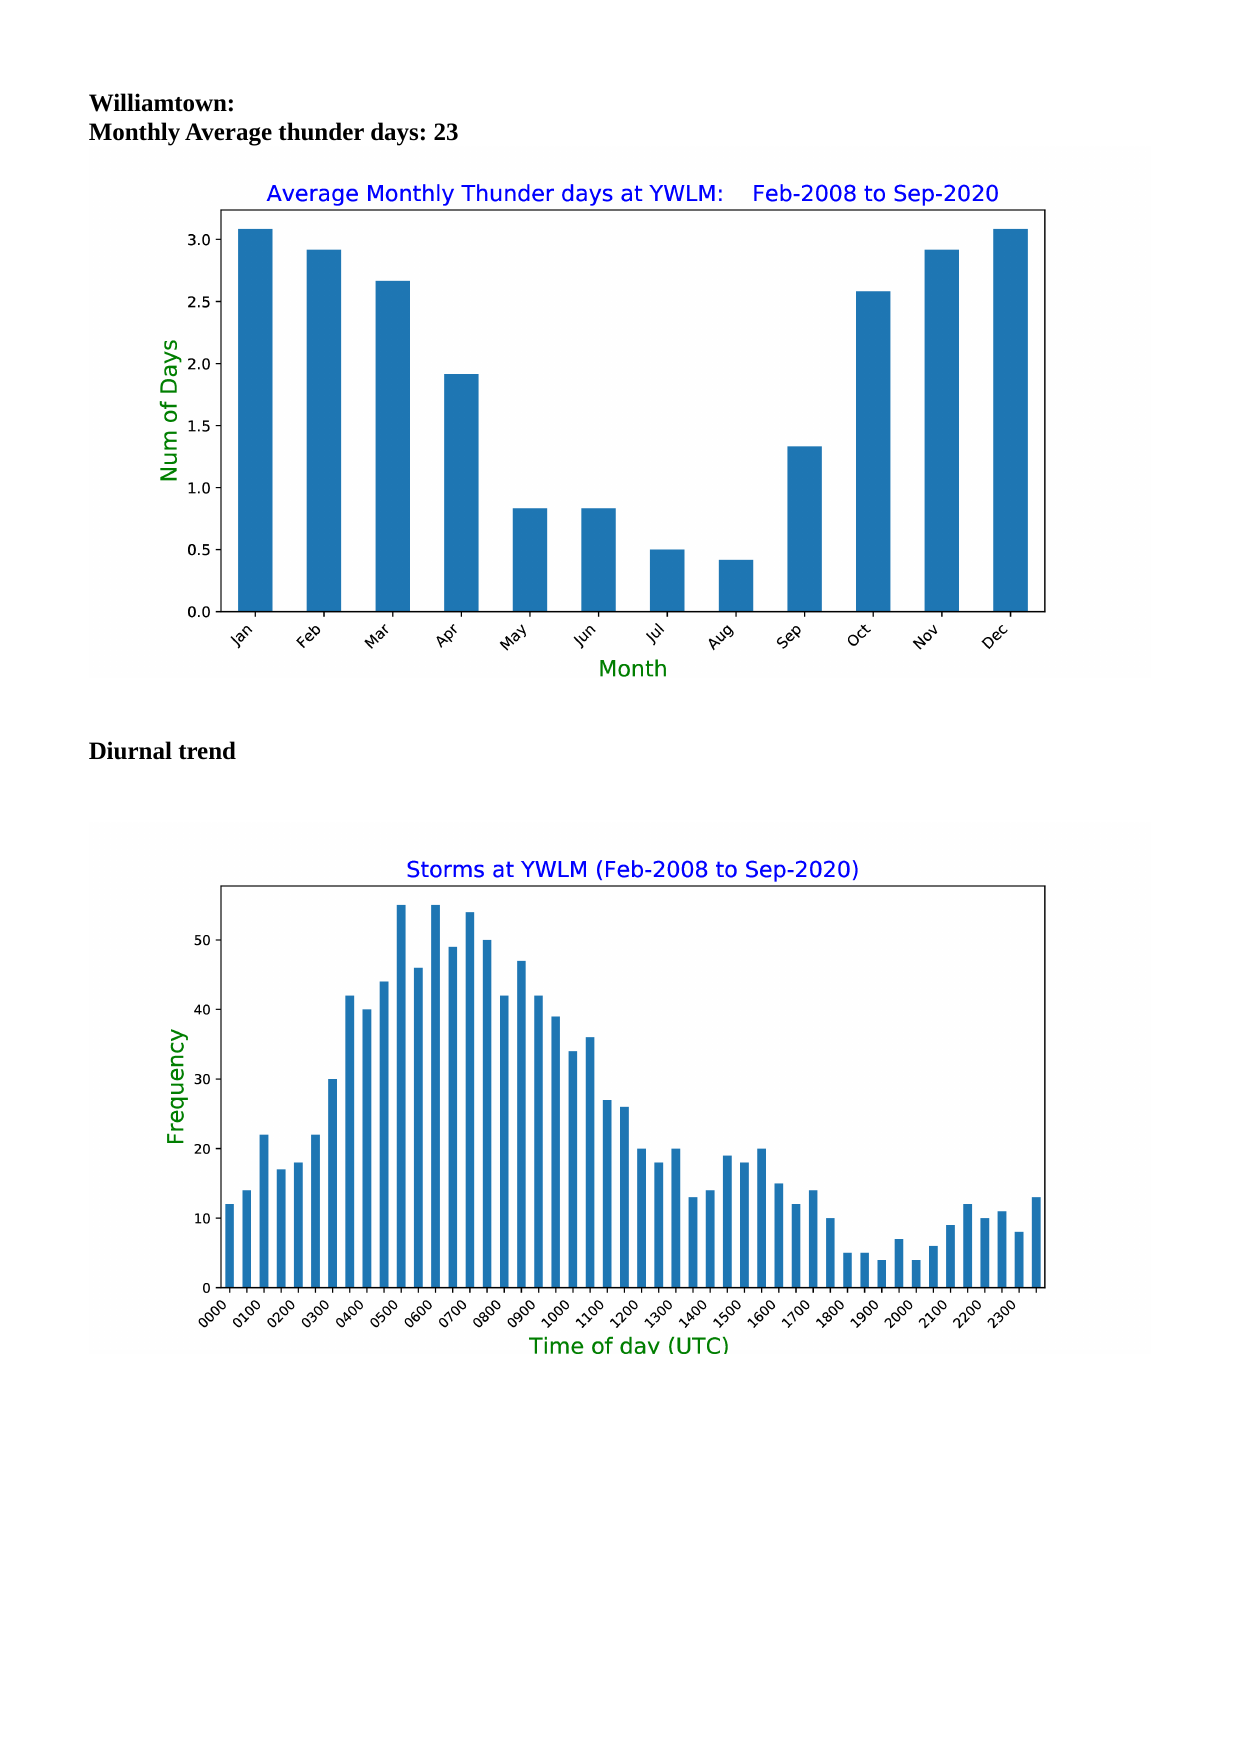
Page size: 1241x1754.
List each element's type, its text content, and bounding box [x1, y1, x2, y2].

text Monthly Average thunder days: 23 [88, 117, 1152, 146]
text Diurnal trend [88, 736, 1152, 765]
text Williamtown: [88, 88, 1152, 117]
